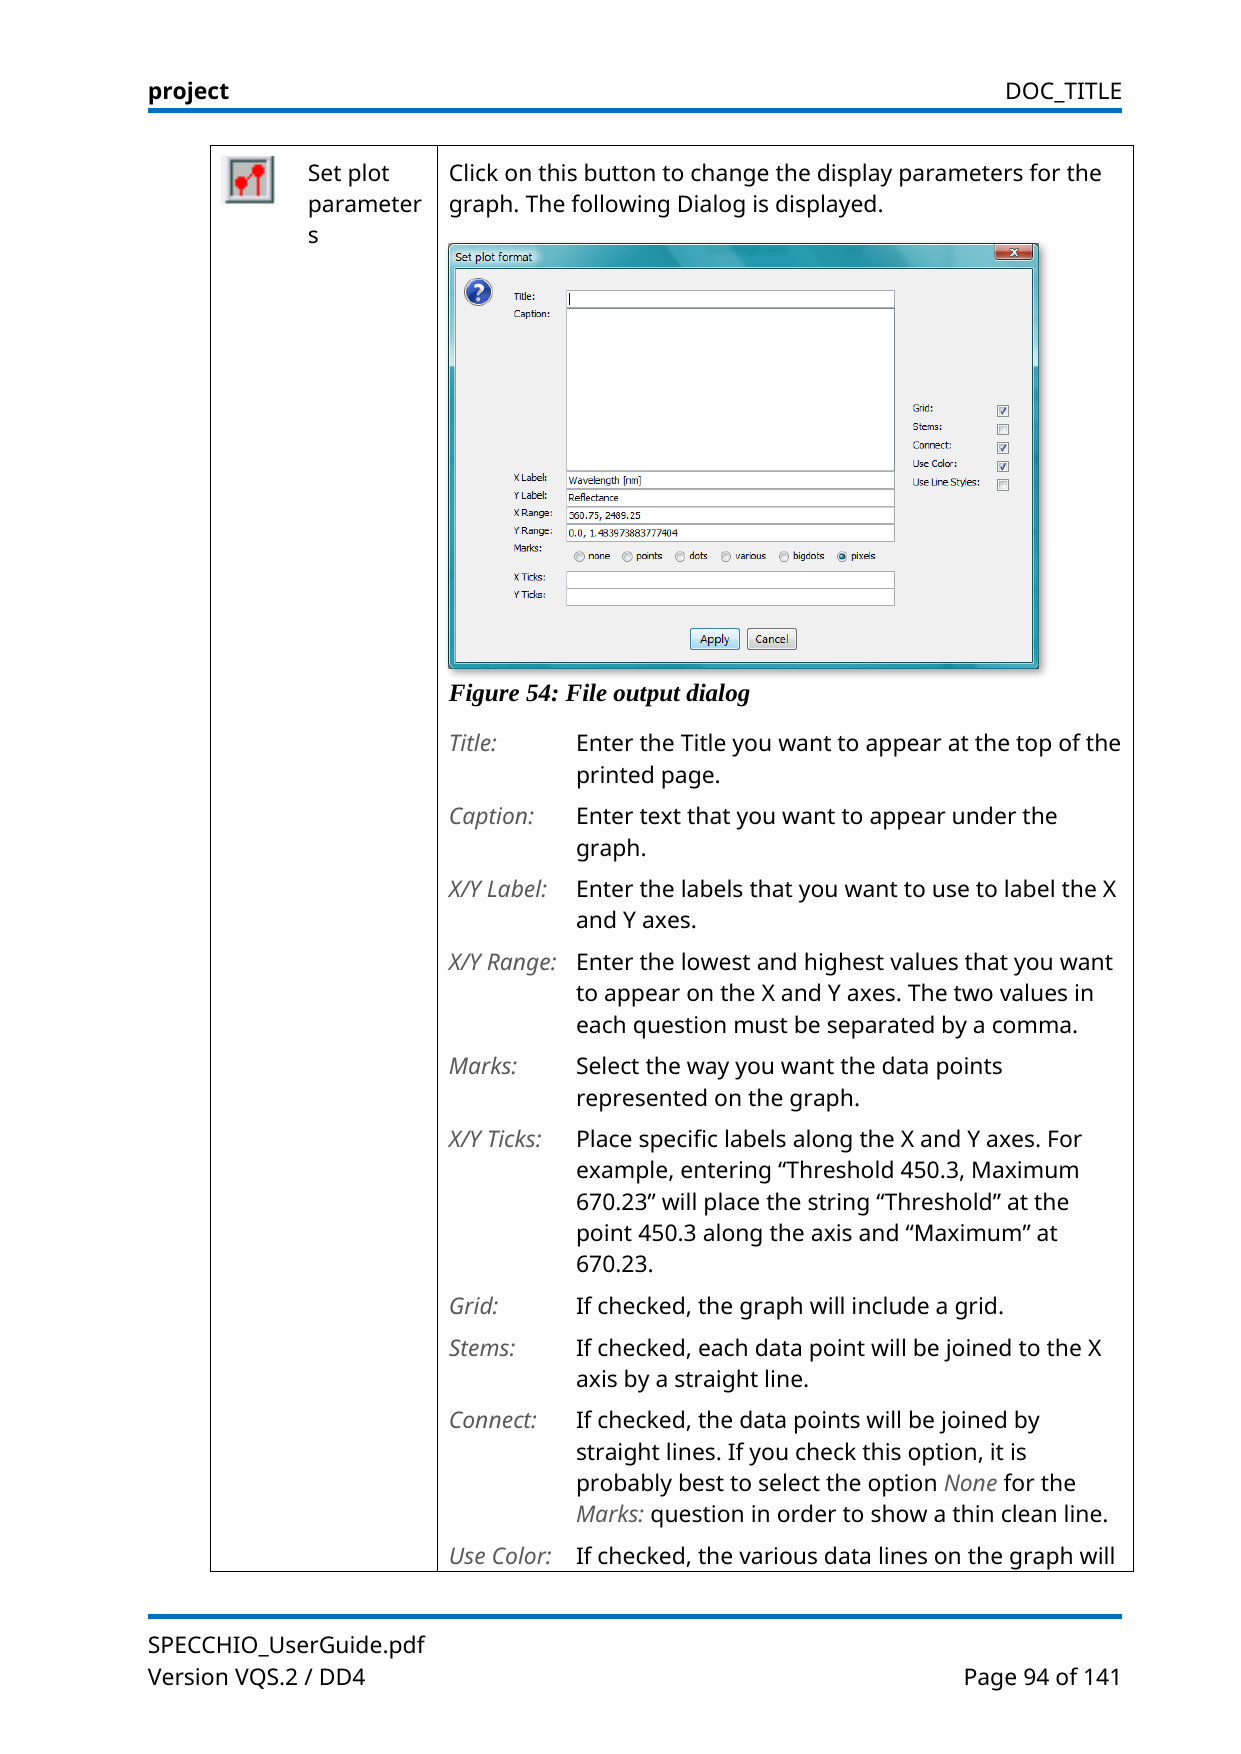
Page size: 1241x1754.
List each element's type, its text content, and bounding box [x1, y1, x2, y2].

picture [221, 156, 275, 204]
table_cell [438, 146, 1133, 1571]
table_cell Set plot parameters [296, 146, 437, 1571]
picture [448, 243, 1039, 669]
table_cell [211, 146, 296, 1571]
